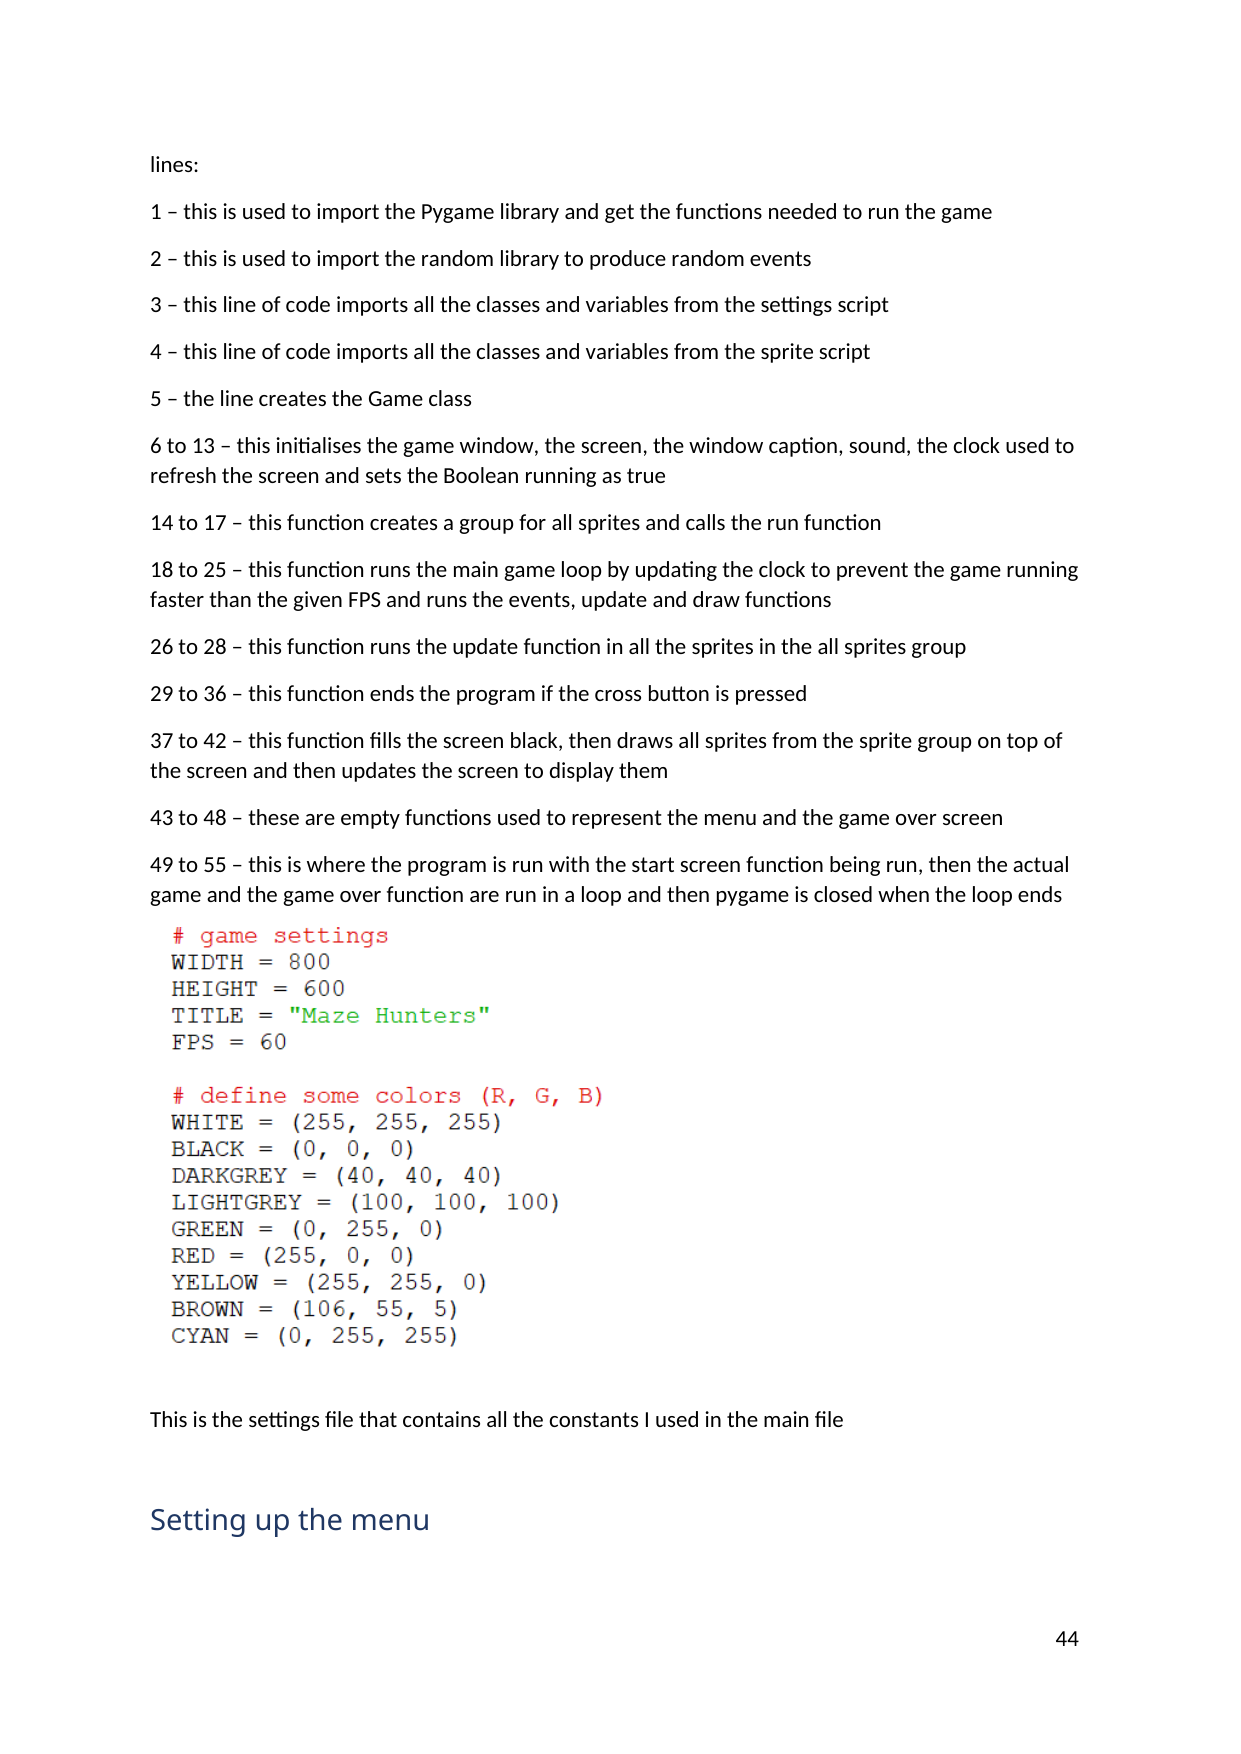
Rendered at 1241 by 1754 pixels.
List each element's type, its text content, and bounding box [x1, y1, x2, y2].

text 26 to 28 – this function runs the update function in all the sprites in the all sprites group [150, 632, 1090, 660]
text 1 – this is used to import the Pygame library and get the functions needed to run the game [150, 197, 1090, 225]
text lines: [150, 150, 1090, 178]
text 14 to 17 – this function creates a group for all sprites and calls the run function [150, 508, 1090, 536]
text 6 to 13 – this initialises the game window, the screen, the window caption, sound, the clock used to refresh the screen and sets the Boolean running as true [150, 431, 1090, 489]
text 43 to 48 – these are empty functions used to represent the menu and the game over screen [150, 803, 1090, 831]
text 18 to 25 – this function runs the main game loop by updating the clock to prevent the game running faster than the given FPS and runs the events, update and draw functions [150, 555, 1090, 613]
text 29 to 36 – this function ends the program if the cross button is pressed [150, 679, 1090, 707]
text 4 – this line of code imports all the classes and variables from the sprite script [150, 337, 1090, 366]
text 2 – this is used to import the random library to produce random events [150, 244, 1090, 272]
text 5 – the line creates the Game class [150, 384, 1090, 412]
text 49 to 55 – this is where the program is run with the start screen function being run, then the actual game and the game over function are run in a loop and then pygame is closed when the loop ends [150, 850, 1090, 908]
text 37 to 42 – this function fills the screen black, then draws all sprites from the sprite group on top of the screen and then updates the screen to display them [150, 726, 1090, 784]
subtitle Setting up the menu [150, 1499, 1090, 1539]
text 3 – this line of code imports all the classes and variables from the settings script [150, 291, 1090, 319]
text This is the settings file that contains all the constants I used in the main file [150, 1405, 1090, 1433]
